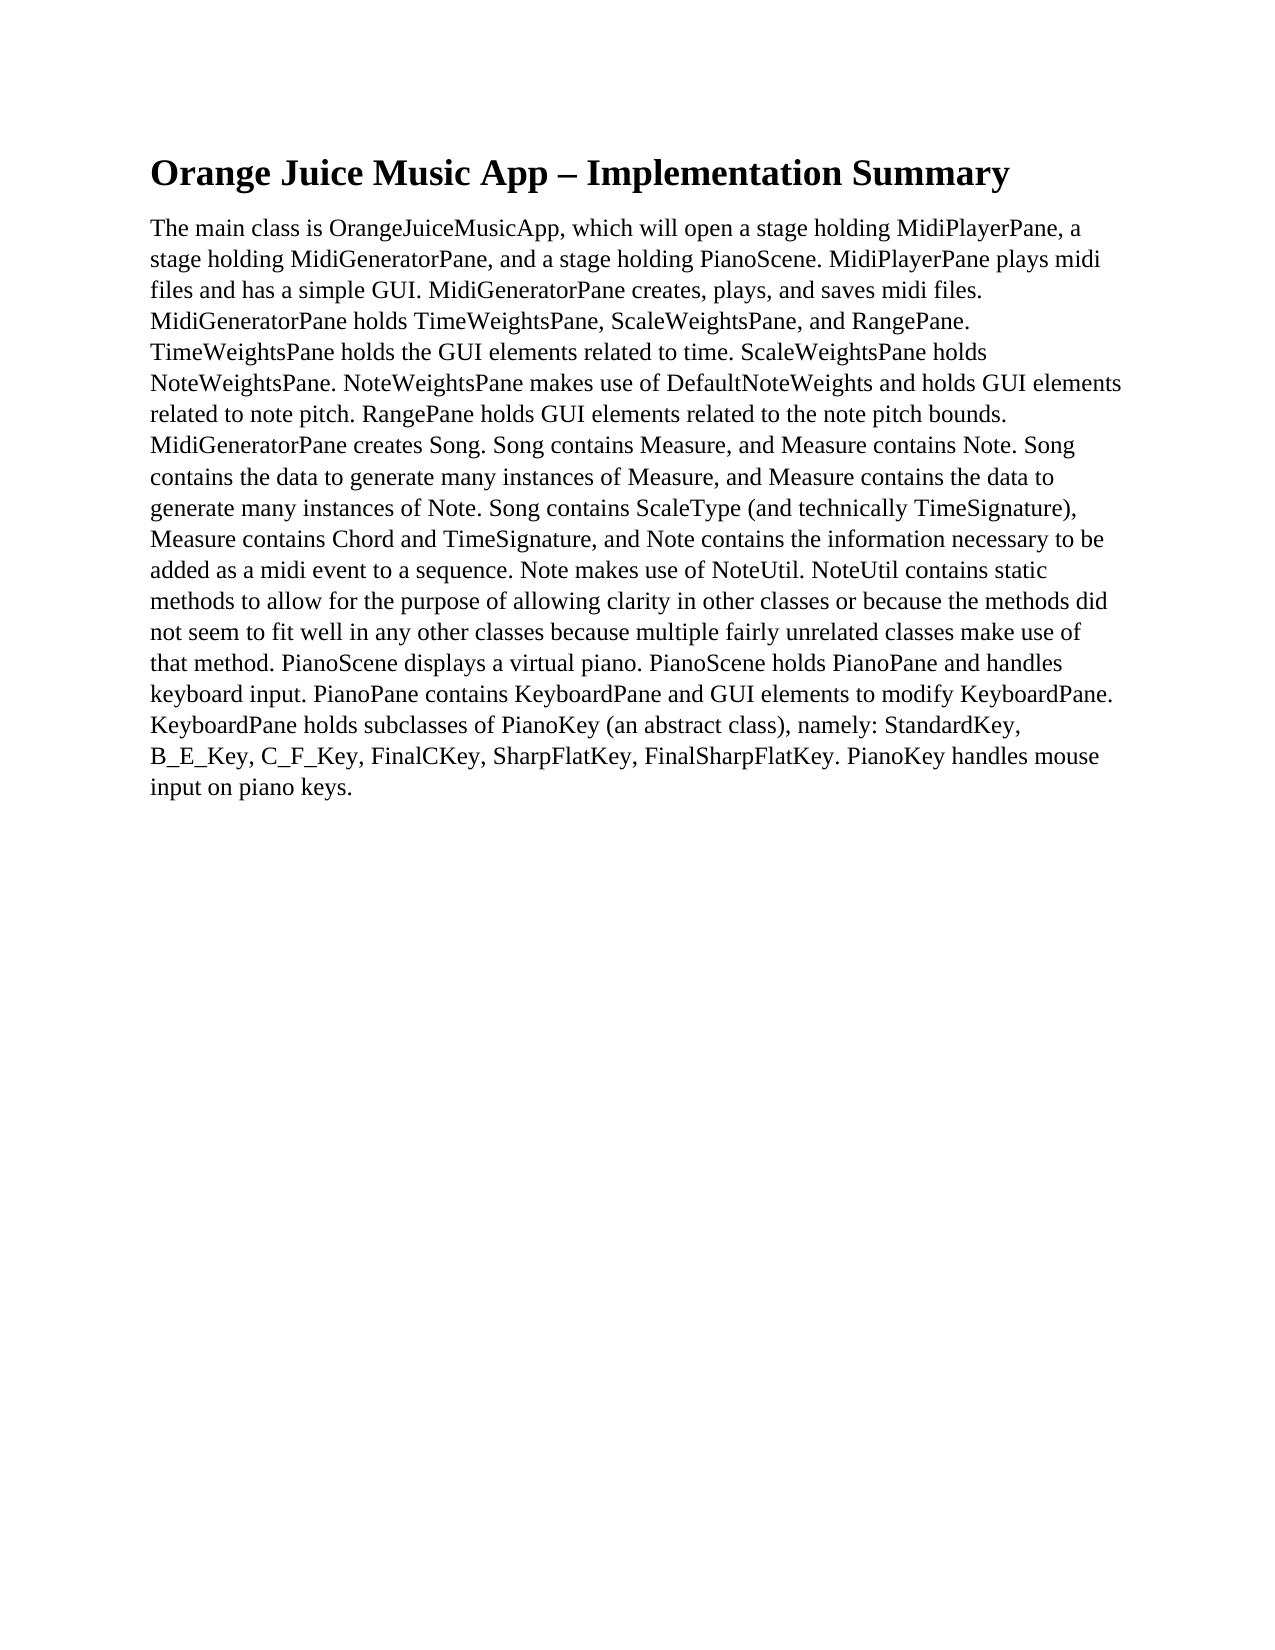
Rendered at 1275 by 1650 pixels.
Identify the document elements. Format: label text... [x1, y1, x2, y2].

text The main class is OrangeJuiceMusicApp, which will open a stage holding MidiPlayerPane, a stage holding MidiGeneratorPane, and a stage holding PianoScene. MidiPlayerPane plays midi files and has a simple GUI. MidiGeneratorPane creates, plays, and saves midi files. MidiGeneratorPane holds TimeWeightsPane, ScaleWeightsPane, and RangePane. TimeWeightsPane holds the GUI elements related to time. ScaleWeightsPane holds NoteWeightsPane. NoteWeightsPane makes use of DefaultNoteWeights and holds GUI elements related to note pitch. RangePane holds GUI elements related to the note pitch bounds. MidiGeneratorPane creates Song. Song contains Measure, and Measure contains Note. Song contains the data to generate many instances of Measure, and Measure contains the data to generate many instances of Note. Song contains ScaleType (and technically TimeSignature), Measure contains Chord and TimeSignature, and Note contains the information necessary to be added as a midi event to a sequence. Note makes use of NoteUtil. NoteUtil contains static methods to allow for the purpose of allowing clarity in other classes or because the methods did not seem to fit well in any other classes because multiple fairly unrelated classes make use of that method. PianoScene displays a virtual piano. PianoScene holds PianoPane and handles keyboard input. PianoPane contains KeyboardPane and GUI elements to modify KeyboardPane. KeyboardPane holds subclasses of PianoKey (an abstract class), namely: StandardKey, B_E_Key, C_F_Key, FinalCKey, SharpFlatKey, FinalSharpFlatKey. PianoKey handles mouse input on piano keys. [150, 213, 1125, 801]
text Orange Juice Music App – Implementation Summary [150, 150, 1125, 193]
